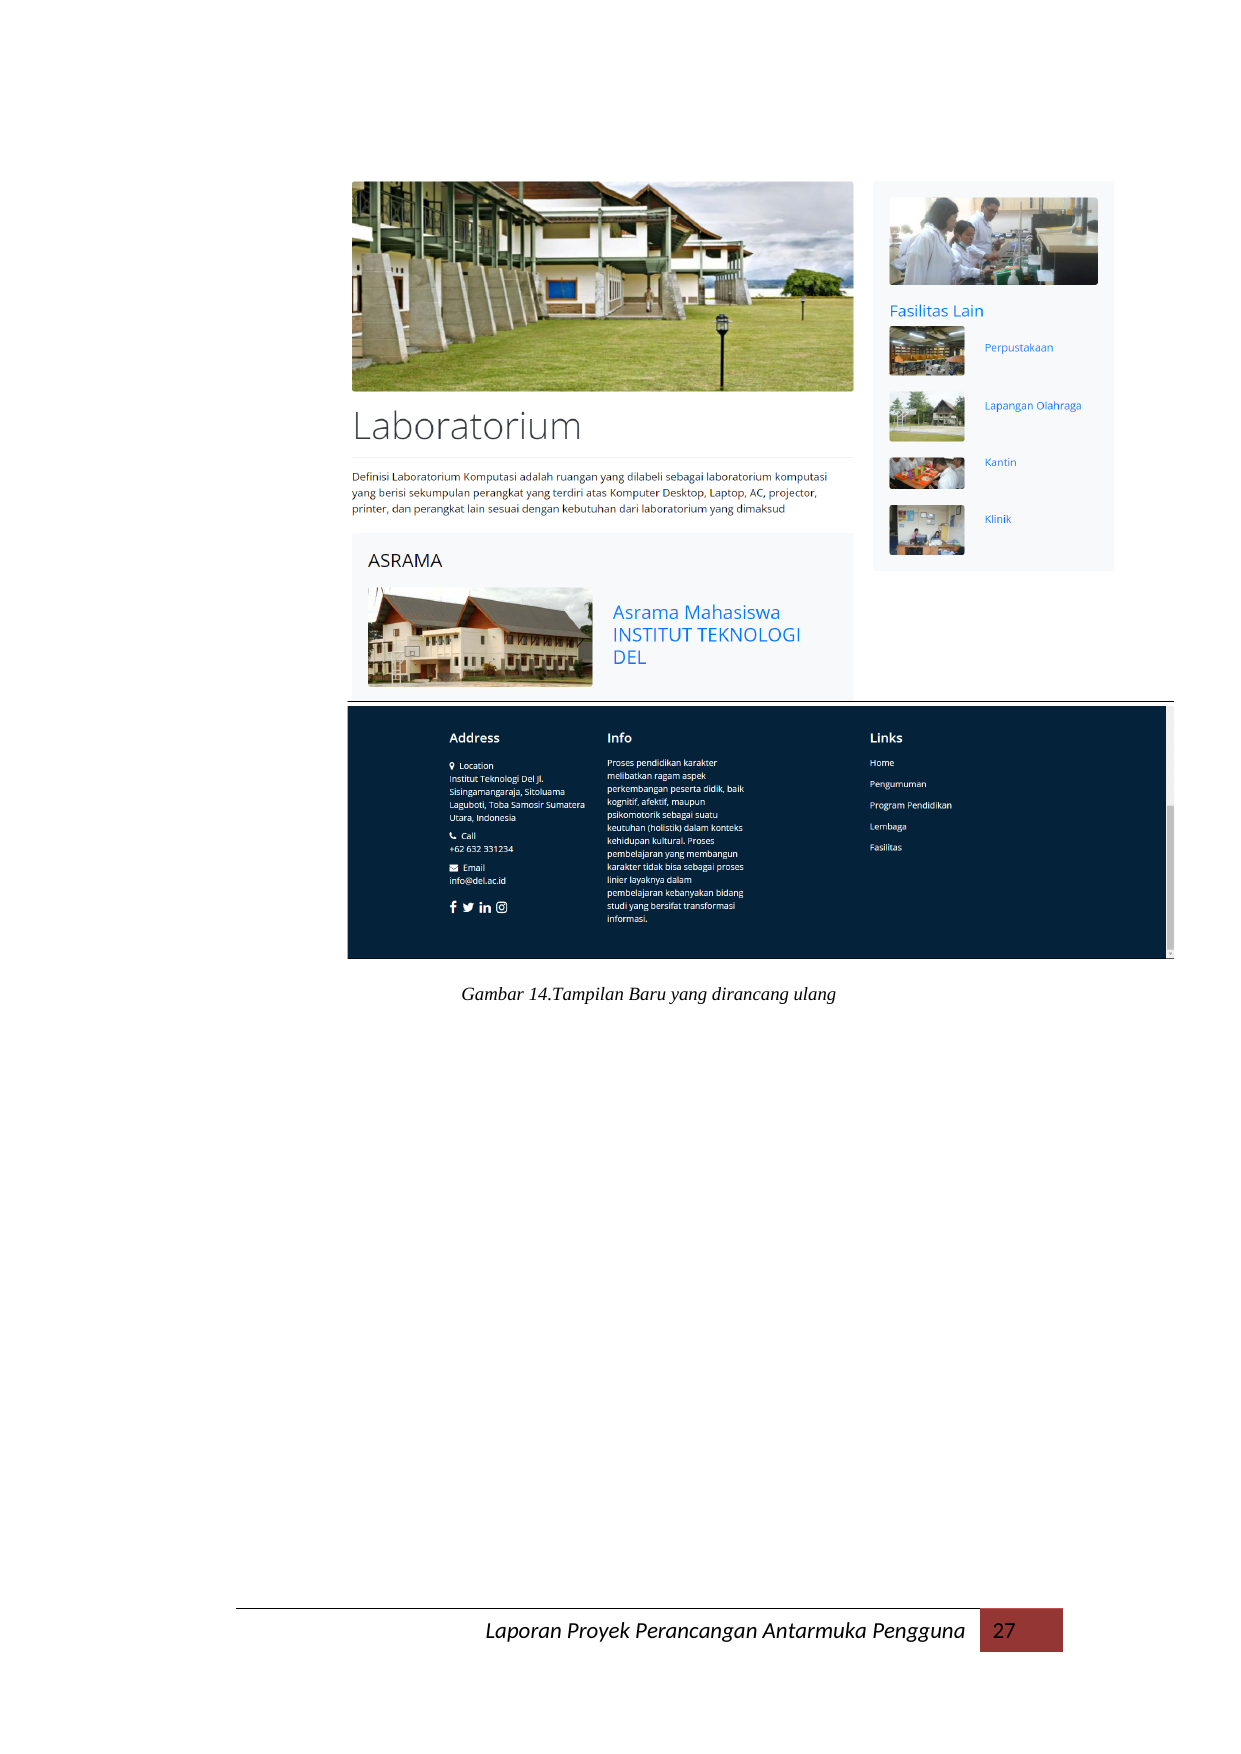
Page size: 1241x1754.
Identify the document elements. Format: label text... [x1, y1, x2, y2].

text Gambar 14.Tampilan Baru yang dirancang ulang [236, 983, 1063, 1005]
picture [347, 706, 1175, 959]
picture [347, 177, 1175, 702]
